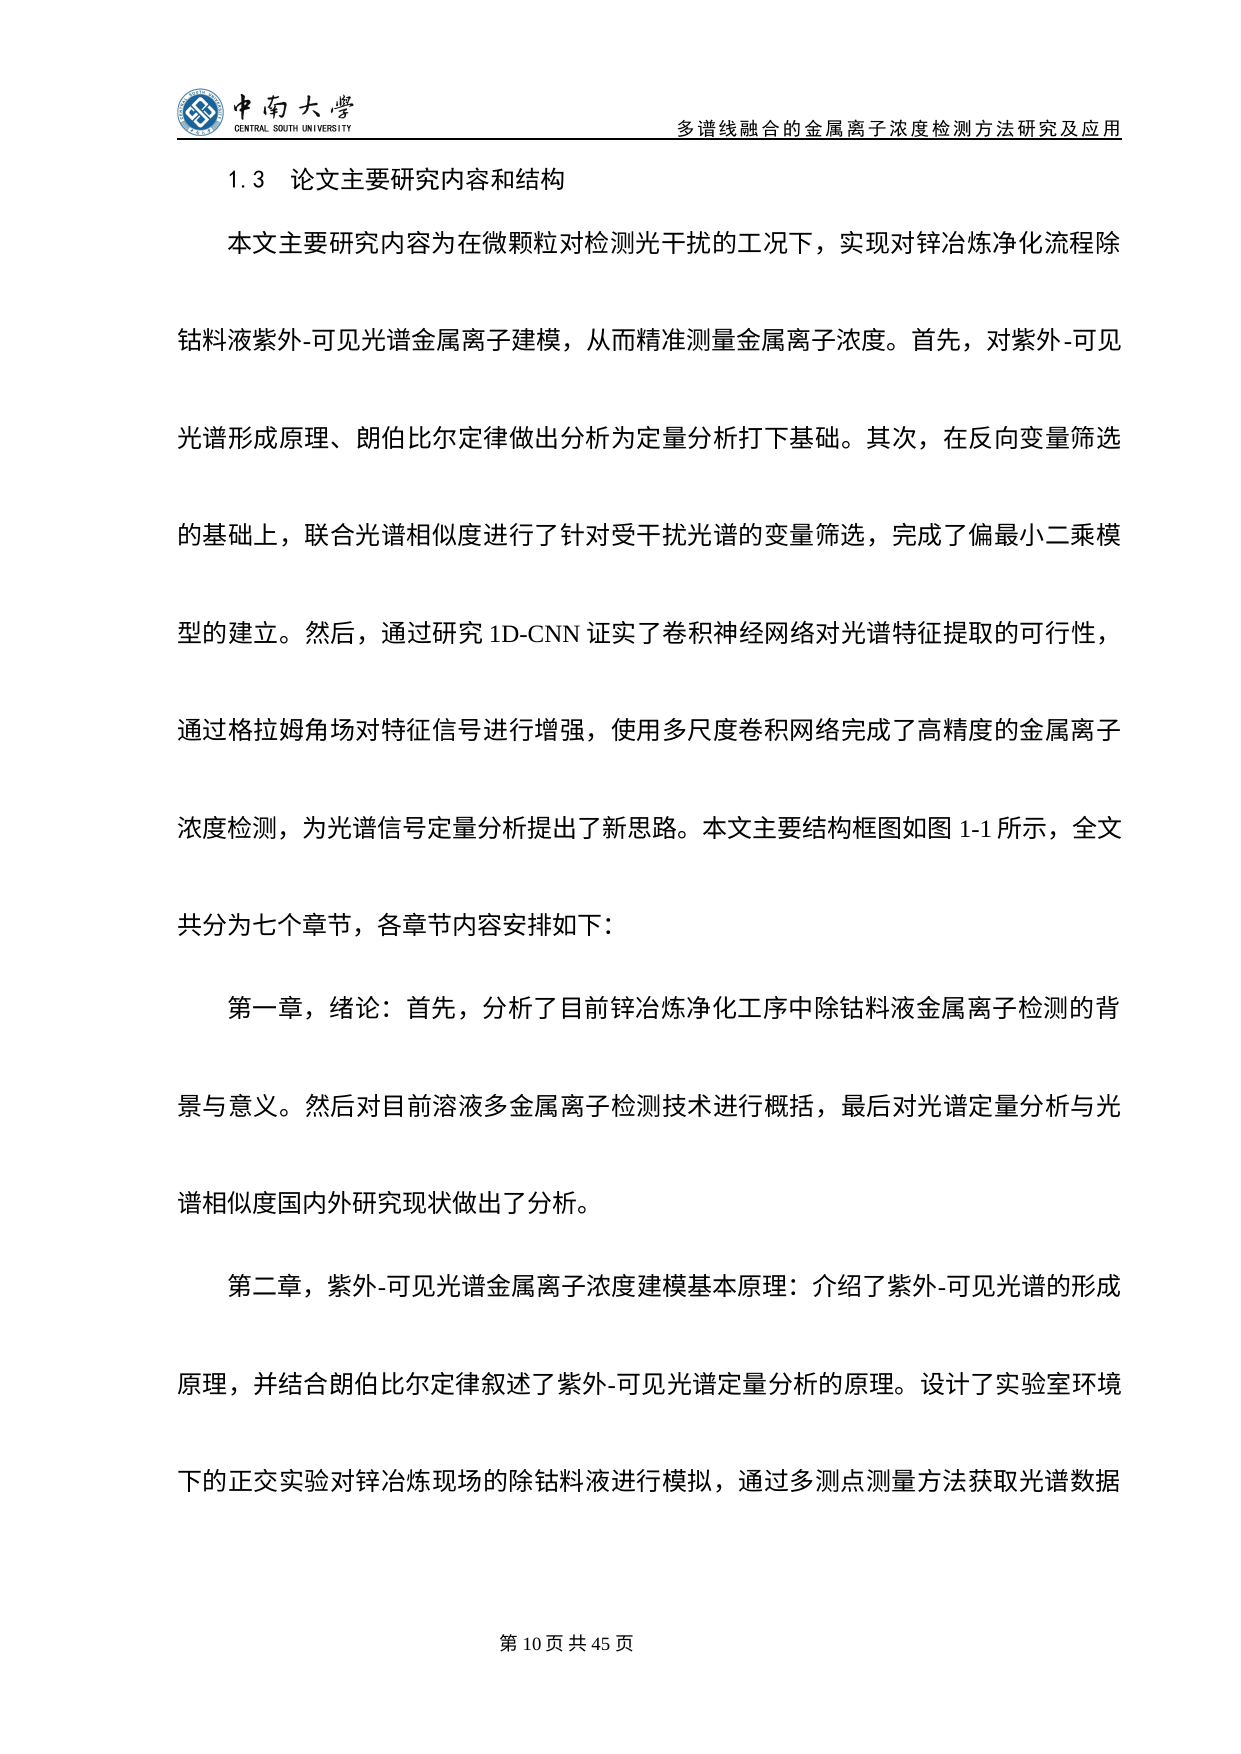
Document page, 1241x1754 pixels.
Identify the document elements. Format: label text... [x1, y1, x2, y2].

text 本文主要研究内容为在微颗粒对检测光干扰的工况下，实现对锌冶炼净化流程除钴料液紫外-可见光谱金属离子建模，从而精准测量金属离子浓度。首先，对紫外-可见光谱形成原理、朗伯比尔定律做出分析为定量分析打下基础。其次，在反向变量筛选的基础上，联合光谱相似度进行了针对受干扰光谱的变量筛选，完成了偏最小二乘模型的建立。然后，通过研究1D-CNN证实了卷积神经网络对光谱特征提取的可行性，通过格拉姆角场对特征信号进行增强，使用多尺度卷积网络完成了高精度的金属离子浓度检测，为光谱信号定量分析提出了新思路。本文主要结构框图如图1-1所示，全文共分为七个章节，各章节内容安排如下： [177, 209, 1122, 956]
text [177, 1252, 1122, 1512]
picture [177, 88, 357, 136]
text 1.3 论文主要研究内容和结构 [177, 162, 1122, 194]
text 第一章，绪论：首先，分析了目前锌冶炼净化工序中除钴料液金属离子检测的背景与意义。然后对目前溶液多金属离子检测技术进行概括，最后对光谱定量分析与光谱相似度国内外研究现状做出了分析。 [177, 974, 1122, 1234]
